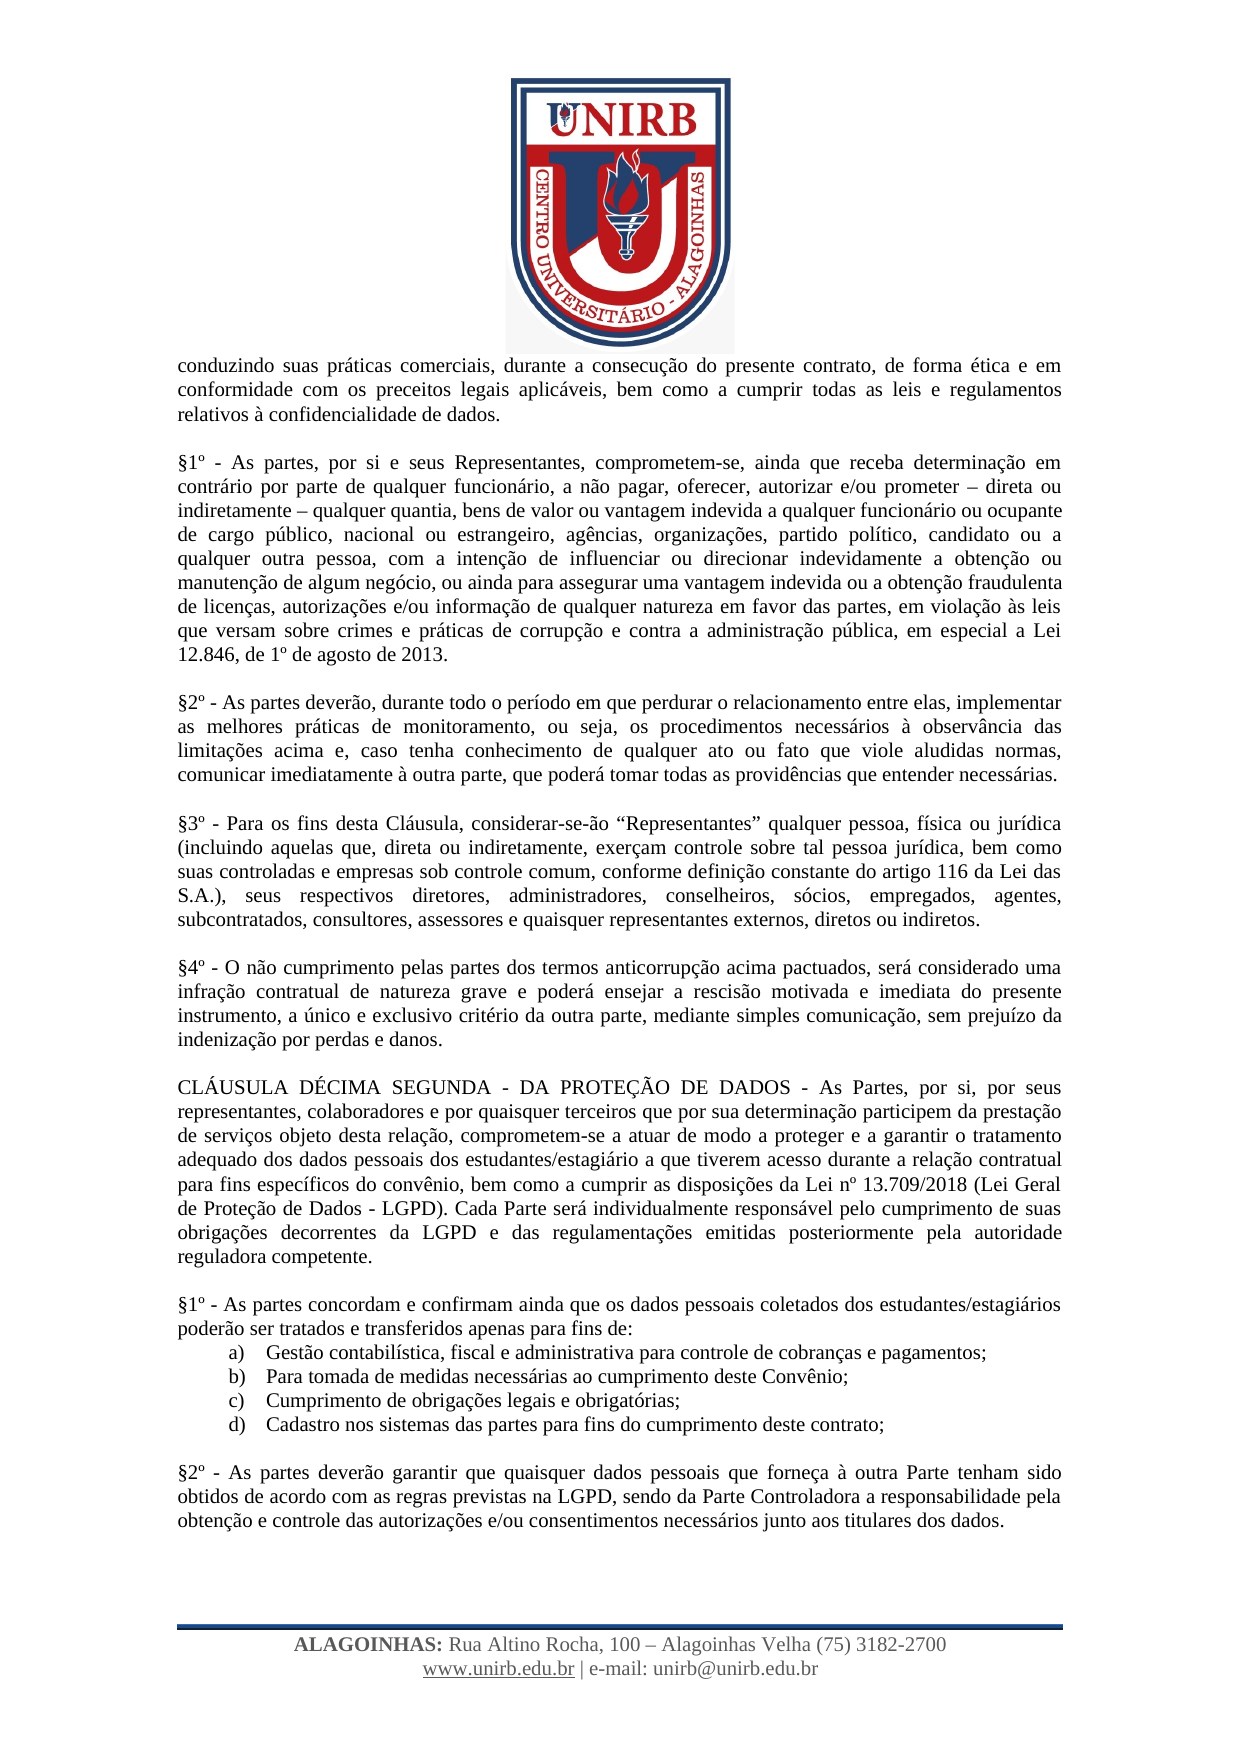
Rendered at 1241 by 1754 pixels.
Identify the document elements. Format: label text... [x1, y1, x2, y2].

list Cadastro nos sistemas das partes para fins do cumprimento deste contrato; [228, 1412, 1063, 1436]
text §1º - As partes, por si e seus Representantes, comprometem-se, ainda que receba determinação em contrário por parte de qualquer funcionário, a não pagar, oferecer, autorizar e/ou prometer – direta ou indiretamente – qualquer quantia, bens de valor ou vantagem indevida a qualquer funcionário ou ocupante de cargo público, nacional ou estrangeiro, agências, organizações, partido político, candidato ou a qualquer outra pessoa, com a intenção de influenciar ou direcionar indevidamente a obtenção ou manutenção de algum negócio, ou ainda para assegurar uma vantagem indevida ou a obtenção fraudulenta de licenças, autorizações e/ou informação de qualquer natureza em favor das partes, em violação às leis que versam sobre crimes e práticas de corrupção e contra a administração pública, em especial a Lei 12.846, de 1º de agosto de 2013. [177, 449, 1063, 666]
text §3º - Para os fins desta Cláusula, considerar-se-ão “Representantes” qualquer pessoa, física ou jurídica (incluindo aquelas que, direta ou indiretamente, exerçam controle sobre tal pessoa jurídica, bem como suas controladas e empresas sob controle comum, conforme definição constante do artigo 116 da Lei das S.A.), seus respectivos diretores, administradores, conselheiros, sócios, empregados, agentes, subcontratados, consultores, assessores e quaisquer representantes externos, diretos ou indiretos. [177, 811, 1063, 931]
text §4º - O não cumprimento pelas partes dos termos anticorrupção acima pactuados, será considerado uma infração contratual de natureza grave e poderá ensejar a rescisão motivada e imediata do presente instrumento, a único e exclusivo critério da outra parte, mediante simples comunicação, sem prejuízo da indenização por perdas e danos. [177, 955, 1063, 1051]
list Cumprimento de obrigações legais e obrigatórias; [228, 1388, 1063, 1412]
list Para tomada de medidas necessárias ao cumprimento deste Convênio; [228, 1364, 1063, 1388]
text CLÁUSULA DÉCIMA SEGUNDA - DA PROTEÇÃO DE DADOS - As Partes, por si, por seus representantes, colaboradores e por quaisquer terceiros que por sua determinação participem da prestação de serviços objeto desta relação, comprometem-se a atuar de modo a proteger e a garantir o tratamento adequado dos dados pessoais dos estudantes/estagiário a que tiverem acesso durante a relação contratual para fins específicos do convênio, bem como a cumprir as disposições da Lei nº 13.709/2018 (Lei Geral de Proteção de Dados - LGPD). Cada Parte será individualmente responsável pelo cumprimento de suas obrigações decorrentes da LGPD e das regulamentações emitidas posteriormente pela autoridade reguladora competente. [177, 1075, 1063, 1268]
list Gestão contabilística, fiscal e administrativa para controle de cobranças e pagamentos; [228, 1340, 1063, 1364]
picture [505, 73, 735, 354]
text §1º - As partes concordam e confirmam ainda que os dados pessoais coletados dos estudantes/estagiários poderão ser tratados e transferidos apenas para fins de: [177, 1292, 1063, 1340]
text §2º - As partes deverão garantir que quaisquer dados pessoais que forneça à outra Parte tenham sido obtidos de acordo com as regras previstas na LGPD, sendo da Parte Controladora a responsabilidade pela obtenção e controle das autorizações e/ou consentimentos necessários junto aos titulares dos dados. [177, 1460, 1063, 1532]
text §2º - As partes deverão, durante todo o período em que perdurar o relacionamento entre elas, implementar as melhores práticas de monitoramento, ou seja, os procedimentos necessários à observância das limitações acima e, caso tenha conhecimento de qualquer ato ou fato que viole aludidas normas, comunicar imediatamente à outra parte, que poderá tomar todas as providências que entender necessárias. [177, 690, 1063, 786]
